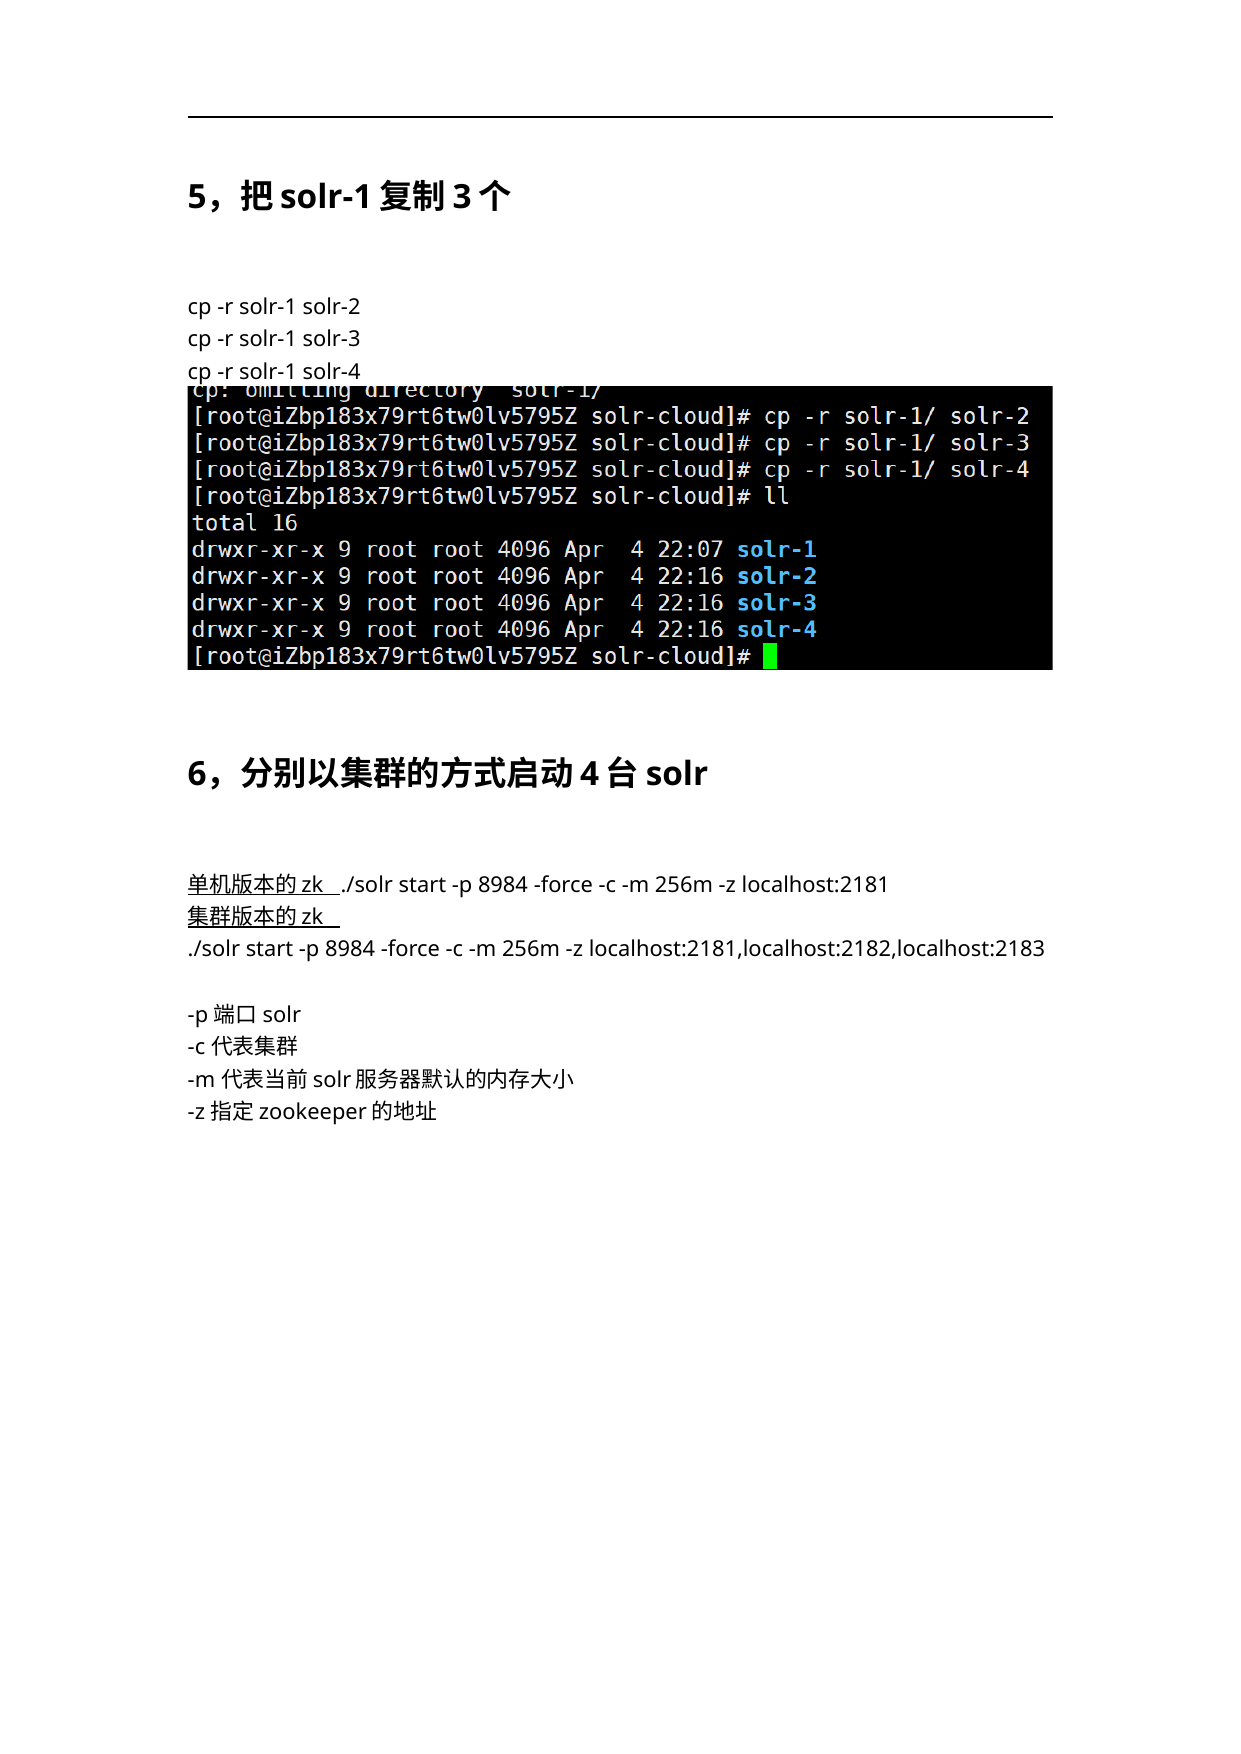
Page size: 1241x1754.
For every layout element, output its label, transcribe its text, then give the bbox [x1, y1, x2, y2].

subtitle 6，分别以集群的方式启动4台solr [187, 739, 1053, 804]
text 单机版本的zk ./solr start -p 8984 -force -c -m 256m -z localhost:2181 [187, 866, 1053, 899]
text cp -r solr-1 solr-4 [187, 354, 1053, 386]
text cp -r solr-1 solr-2 [187, 289, 1053, 322]
text -c 代表集群 [187, 1029, 1053, 1061]
text ./solr start -p 8984 -force -c -m 256m -z localhost:2181,localhost:2182,localhost:2183 [187, 931, 1053, 964]
subtitle 5，把solr-1复制3个 [187, 162, 1053, 227]
text -z 指定zookeeper的地址 [187, 1094, 1053, 1126]
text 集群版本的zk [187, 899, 1053, 931]
text -p 端口 solr [187, 996, 1053, 1029]
text cp -r solr-1 solr-3 [187, 322, 1053, 354]
picture [187, 386, 1053, 670]
text -m 代表当前solr服务器默认的内存大小 [187, 1061, 1053, 1094]
